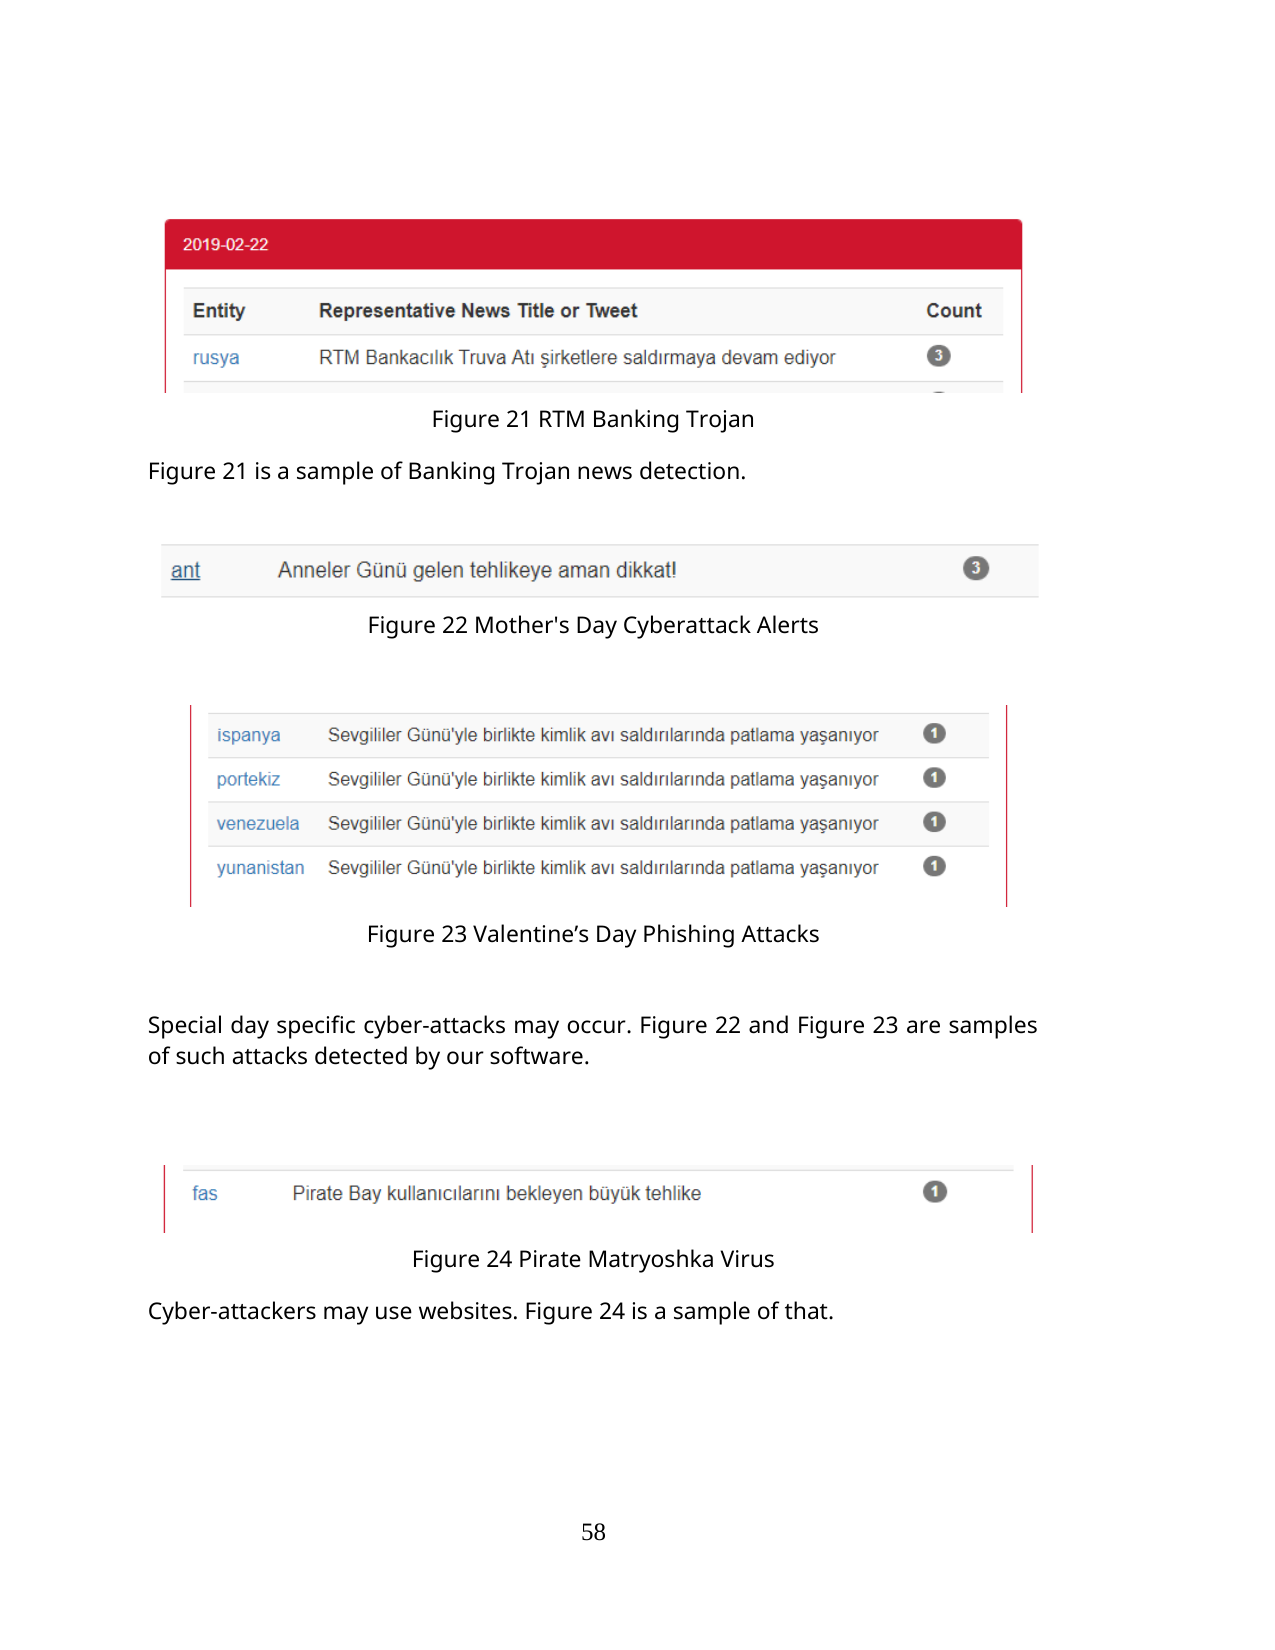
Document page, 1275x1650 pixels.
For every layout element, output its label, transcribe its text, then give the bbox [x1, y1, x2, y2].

picture [147, 206, 1039, 393]
text Figure 22 Mother's Day Cyberattack Alerts [148, 609, 1039, 640]
text Figure 23 Valentine’s Day Phishing Attacks [148, 917, 1039, 949]
text Figure 24 Pirate Matryoshka Virus [148, 1243, 1039, 1274]
text Figure 21 is a sample of Banking Trojan news detection. [148, 455, 1039, 486]
picture [147, 535, 1039, 599]
text Figure 21 RTM Banking Trojan [148, 403, 1039, 434]
text Cyber-attackers may use websites. Figure 24 is a sample of that. [148, 1295, 1039, 1327]
text Special day specific cyber-attacks may occur. Figure 22 and Figure 23 are samples of such attacks detected by our software. [148, 1009, 1039, 1071]
picture [147, 705, 1039, 907]
picture [147, 1165, 1039, 1233]
